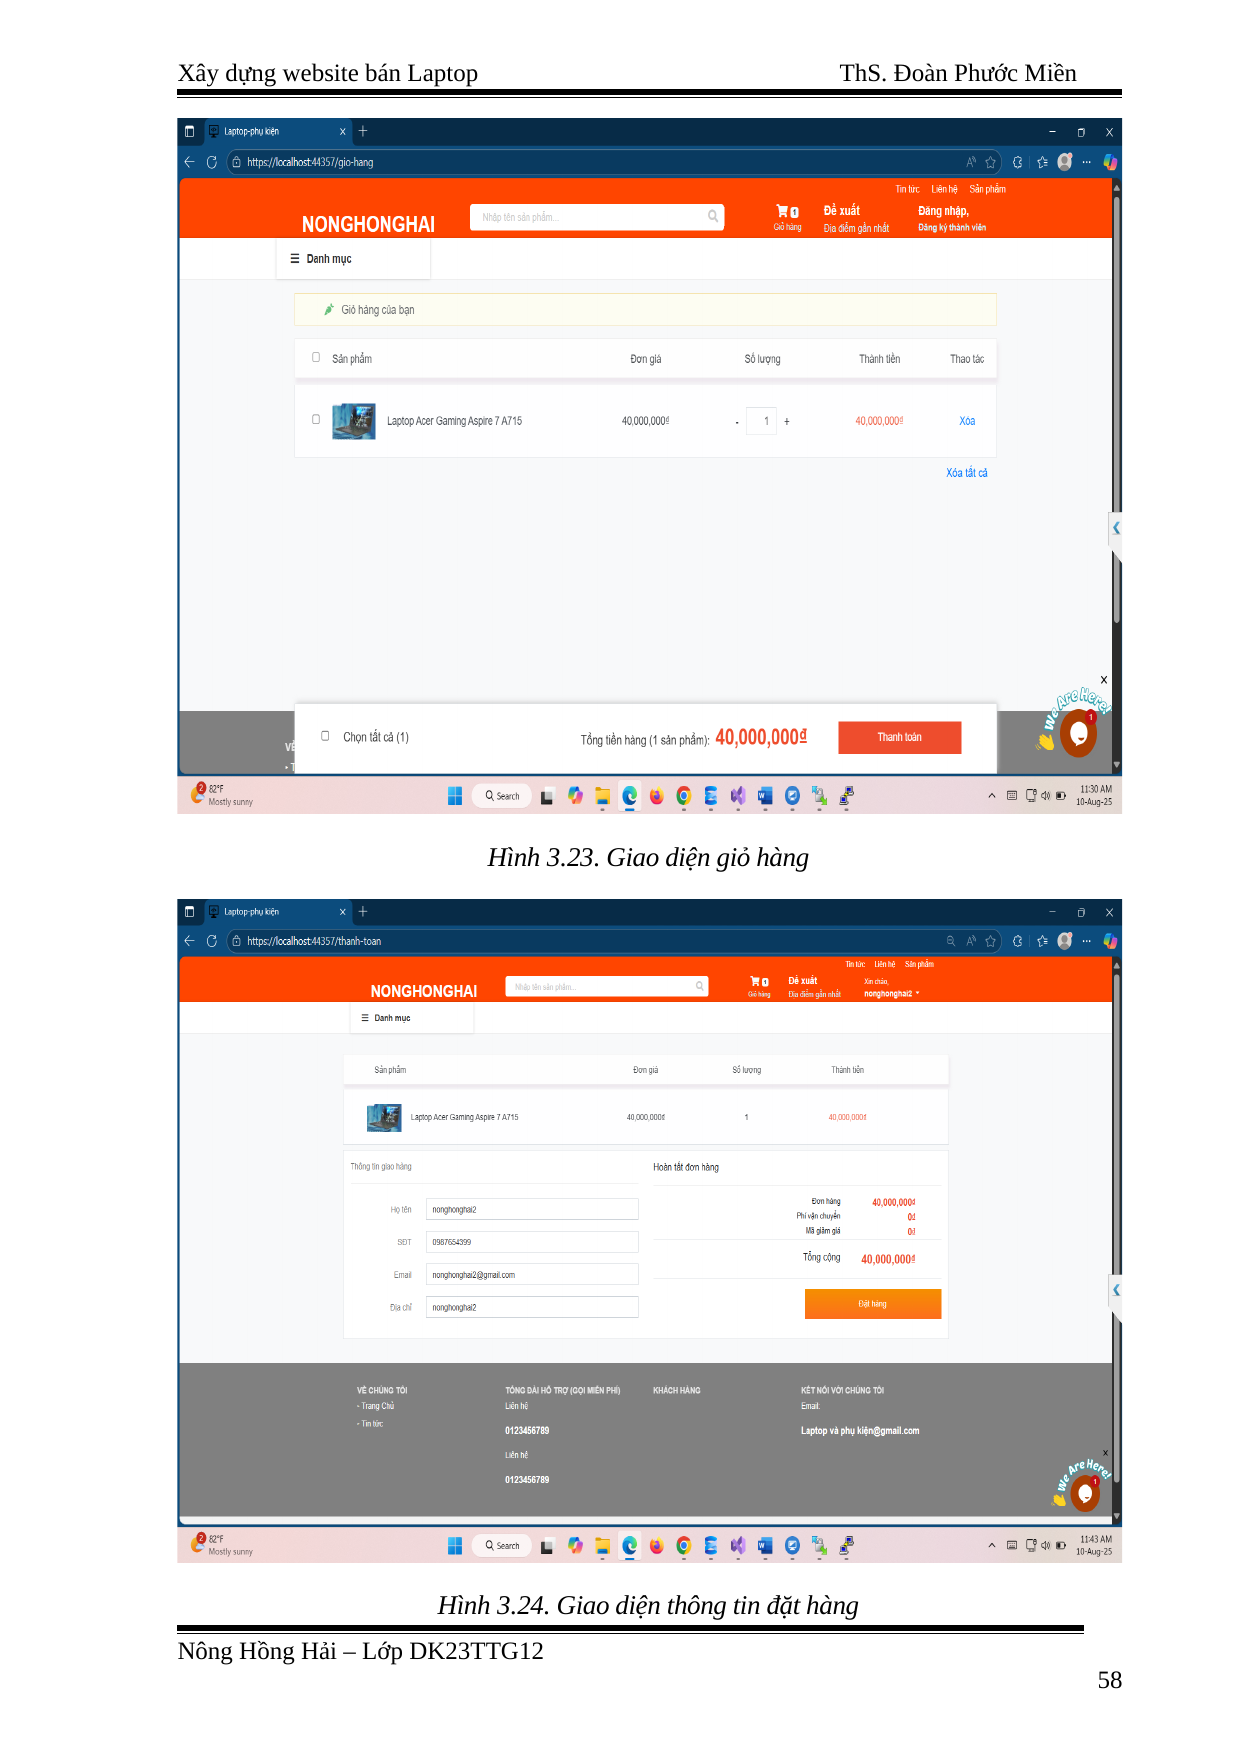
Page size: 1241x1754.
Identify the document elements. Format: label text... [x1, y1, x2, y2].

text Hình 3.24. Giao diện thông tin đặt hàng [177, 1589, 1122, 1621]
picture [177, 118, 1123, 814]
picture [177, 899, 1123, 1563]
text Hình 3.23. Giao diện giỏ hàng [177, 841, 1122, 872]
